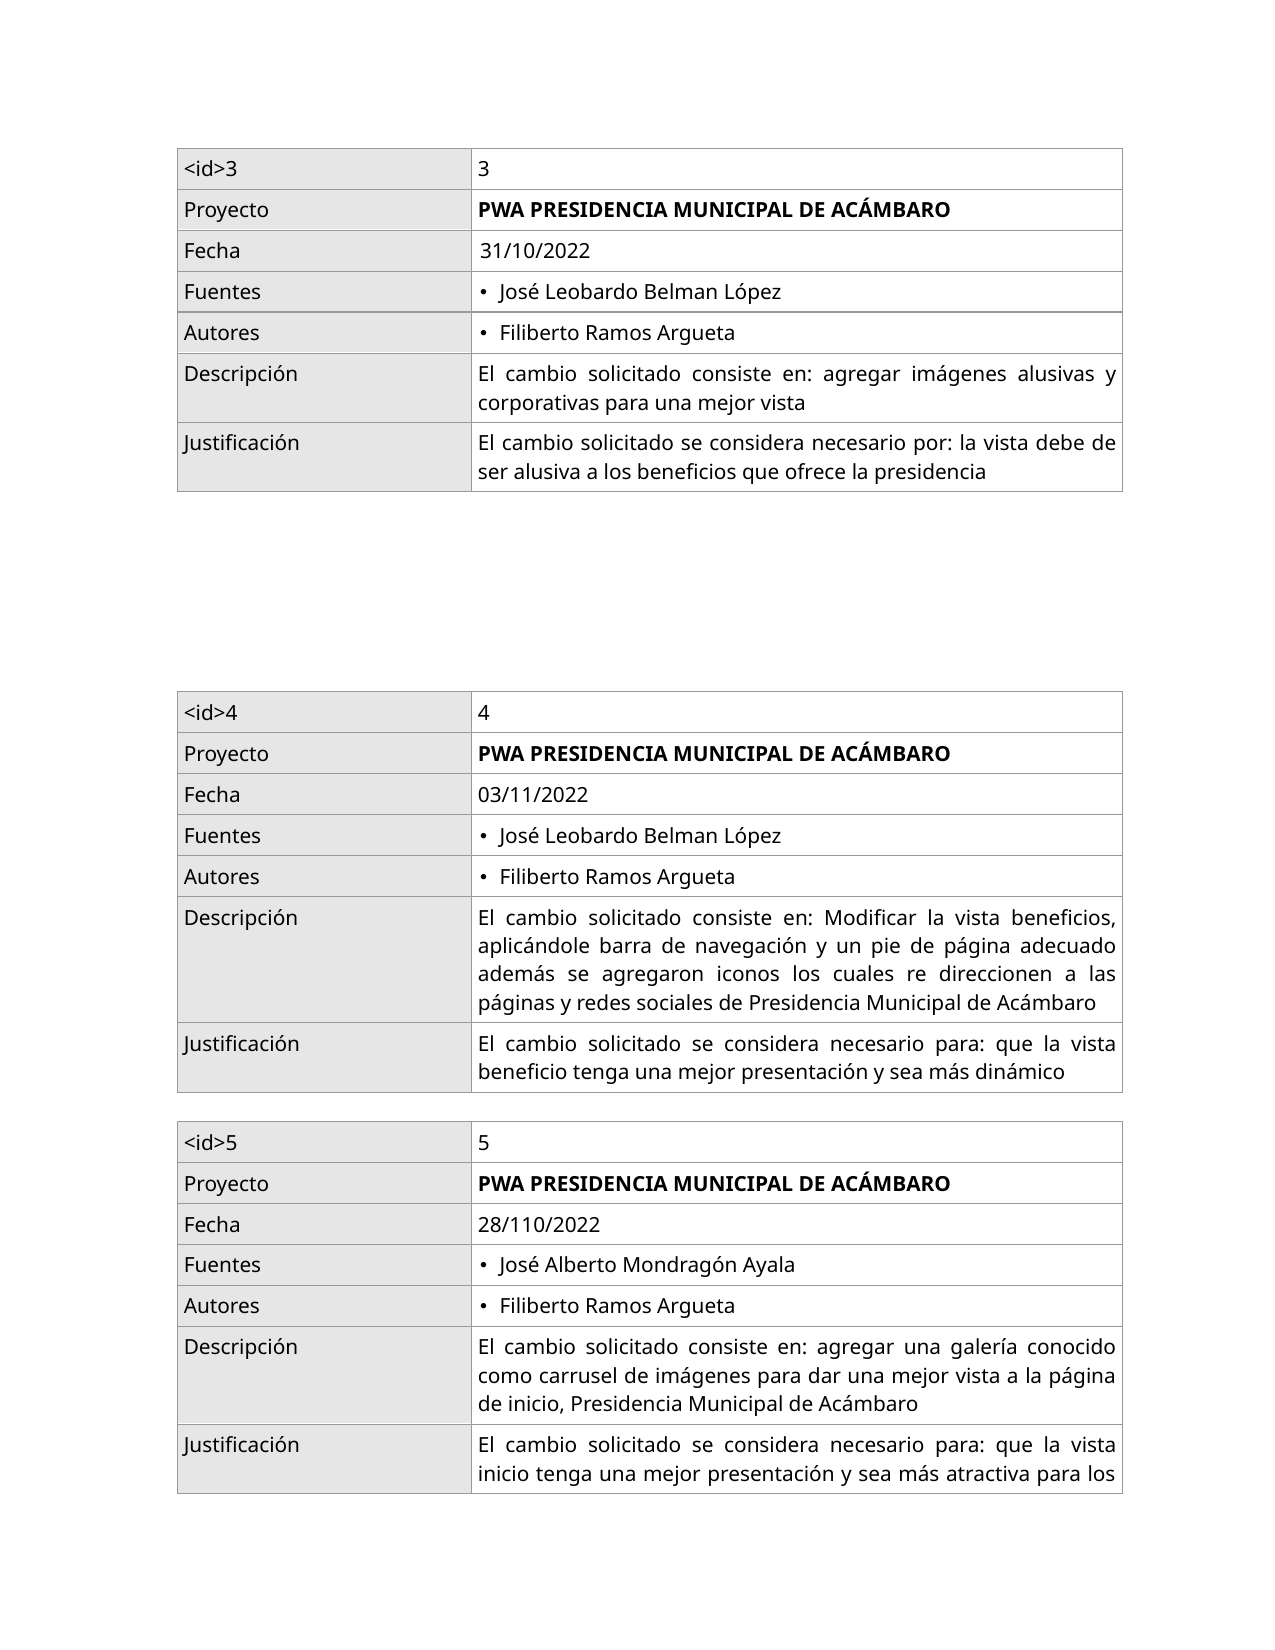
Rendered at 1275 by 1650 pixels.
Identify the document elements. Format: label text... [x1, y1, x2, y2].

table_cell El cambio solicitado consiste en: Modificar la vista beneficios, aplicándole barra de navegación y un pie de página adecuado además se agregaron iconos los cuales re direccionen a las páginas y redes sociales de Presidencia Municipal de Acámbaro [472, 897, 1122, 1022]
table_cell Fuentes [178, 272, 471, 311]
table_cell Fecha [178, 231, 471, 271]
table_cell Proyecto [178, 190, 471, 229]
table_cell Autores [178, 856, 471, 896]
table_cell Descripción [178, 354, 471, 422]
table_cell Justificación [178, 423, 471, 491]
table_cell 28/110/2022 [472, 1204, 1122, 1244]
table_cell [472, 1425, 1122, 1493]
table_cell El cambio solicitado consiste en: agregar una galería conocido como carrusel de imágenes para dar una mejor vista a la página de inicio, Presidencia Municipal de Acámbaro [472, 1327, 1122, 1423]
table_cell Filiberto Ramos Argueta [472, 313, 1122, 352]
table_cell El cambio solicitado se considera necesario para: que la vista beneficio tenga una mejor presentación y sea más dinámico [472, 1023, 1122, 1092]
table_header <id>3 [178, 149, 471, 189]
table_header <id>4 [178, 692, 471, 732]
table_cell Fecha [178, 1204, 471, 1244]
table_cell Proyecto [178, 733, 471, 773]
table_cell Filiberto Ramos Argueta [472, 1286, 1122, 1326]
table_cell PWA PRESIDENCIA MUNICIPAL DE ACÁMBARO [472, 190, 1122, 229]
table_cell Justificación [178, 1023, 471, 1092]
table_cell PWA PRESIDENCIA MUNICIPAL DE ACÁMBARO [472, 1163, 1122, 1203]
table_cell Autores [178, 1286, 471, 1326]
table_cell José Leobardo Belman López [472, 272, 1122, 311]
table_cell Autores [178, 313, 471, 352]
table_cell José Alberto Mondragón Ayala [472, 1245, 1122, 1285]
table_header 3 [472, 149, 1122, 189]
table_cell José Leobardo Belman López [472, 815, 1122, 855]
table_header 5 [472, 1122, 1122, 1162]
table_cell Filiberto Ramos Argueta [472, 856, 1122, 896]
table_cell El cambio solicitado consiste en: agregar imágenes alusivas y corporativas para una mejor vista [472, 354, 1122, 422]
table_cell Descripción [178, 1327, 471, 1423]
table_cell 31/10/2022 [472, 231, 1122, 271]
table_header <id>5 [178, 1122, 471, 1162]
table_cell 03/11/2022 [472, 774, 1122, 814]
table_cell Fuentes [178, 815, 471, 855]
table_cell El cambio solicitado se considera necesario por: la vista debe de ser alusiva a los beneficios que ofrece la presidencia [472, 423, 1122, 491]
table_cell Justificación [178, 1425, 471, 1493]
table_cell Proyecto [178, 1163, 471, 1203]
table_cell Fecha [178, 774, 471, 814]
table_header 4 [472, 692, 1122, 732]
table_cell Descripción [178, 897, 471, 1022]
table_cell PWA PRESIDENCIA MUNICIPAL DE ACÁMBARO [472, 733, 1122, 773]
table_cell Fuentes [178, 1245, 471, 1285]
